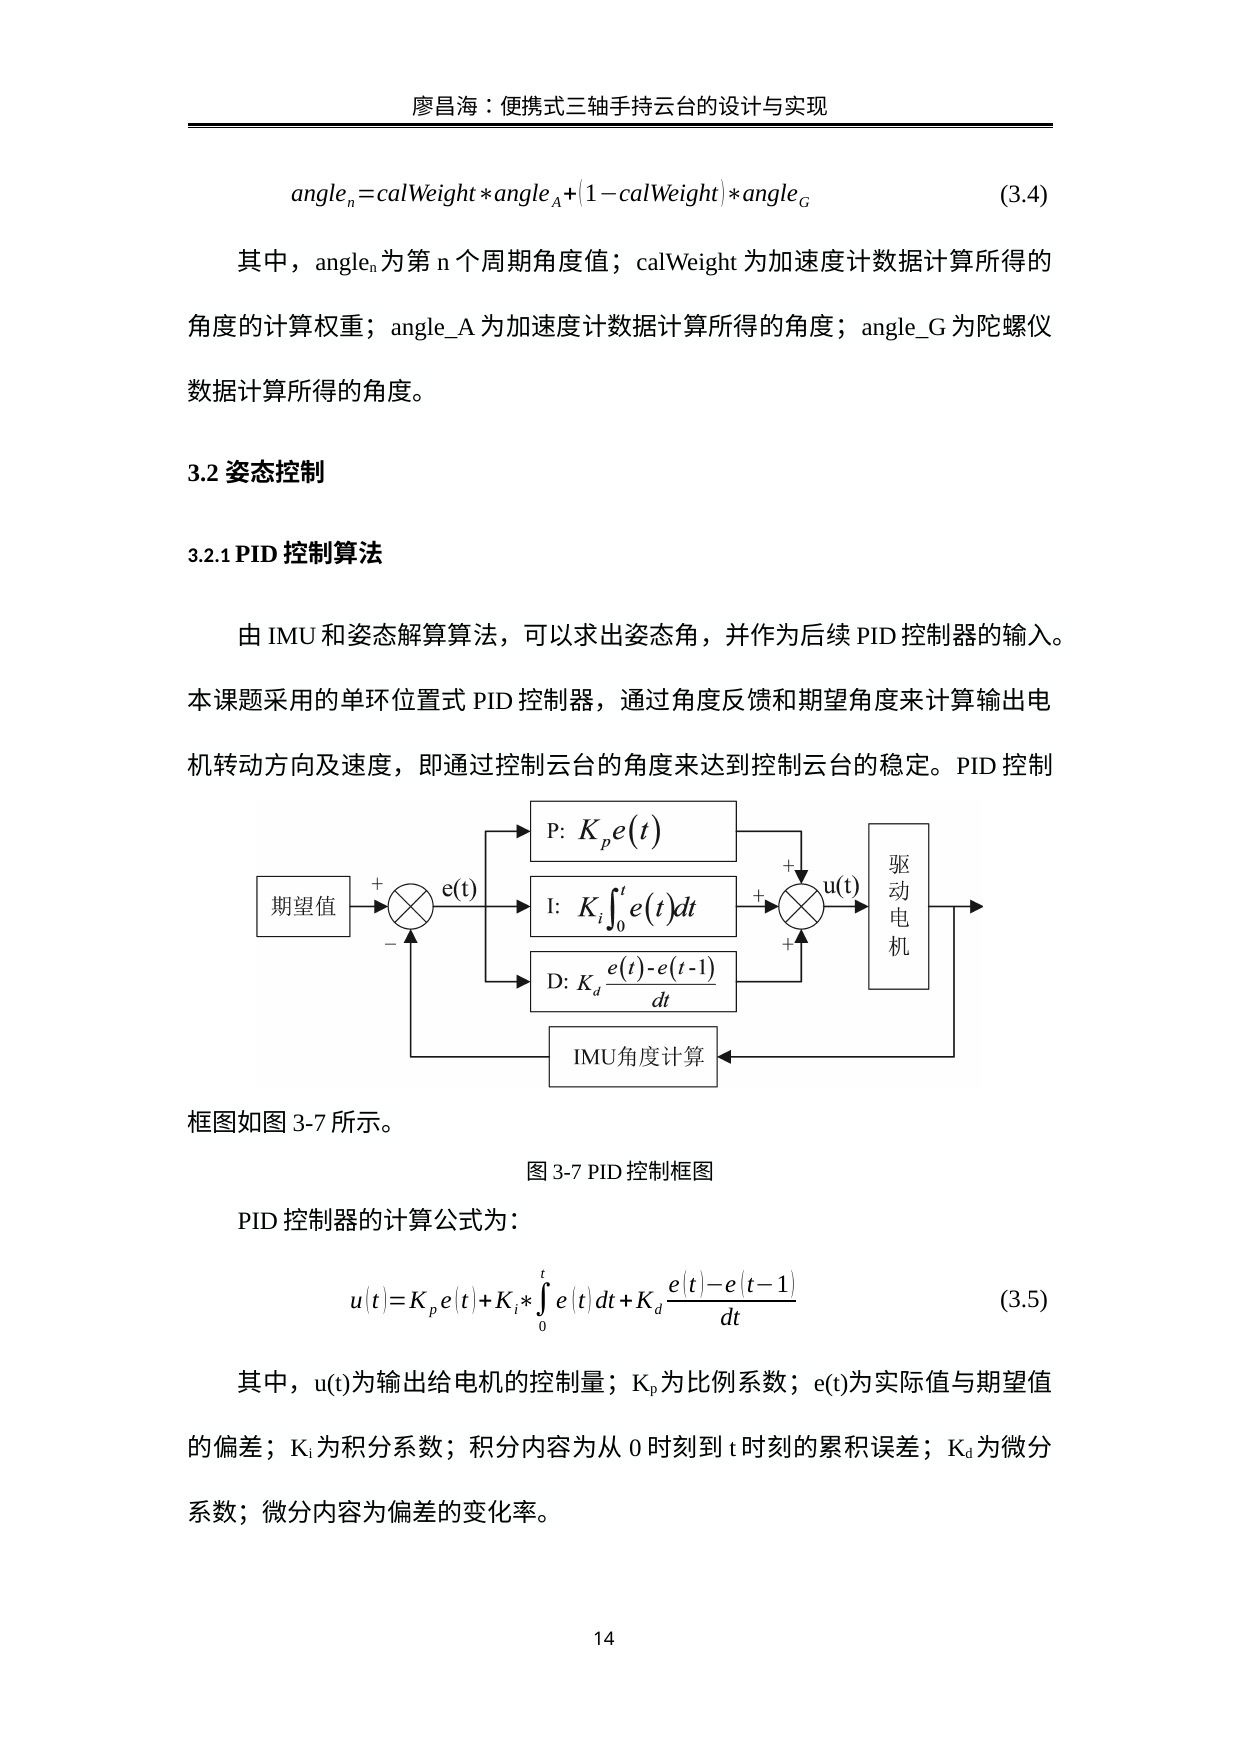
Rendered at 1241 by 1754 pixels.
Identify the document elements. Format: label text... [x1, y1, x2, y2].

picture [256, 800, 983, 1088]
text PID控制器的计算公式为： [187, 1186, 1053, 1251]
subtitle 姿态控制 [187, 438, 1053, 503]
text 其中，u(t)为输出给电机的控制量；Kp为比例系数；e(t)为实际值与期望值的偏差；Ki为积分系数；积分内容为从0时刻到t时刻的累积误差；Kd为微分系数；微分内容为偏差的变化率。 [187, 1348, 1053, 1543]
text (3.4) [187, 162, 1053, 227]
list PID控制算法 [187, 519, 1053, 584]
text (3.5) [187, 1251, 1053, 1348]
text 其中，anglen为第n个周期角度值；calWeight为加速度计数据计算所得的角度的计算权重；angle_A为加速度计数据计算所得的角度；angle_G为陀螺仪数据计算所得的角度。 [187, 227, 1053, 422]
text 图3-7 PID控制框图 [187, 1153, 1053, 1186]
